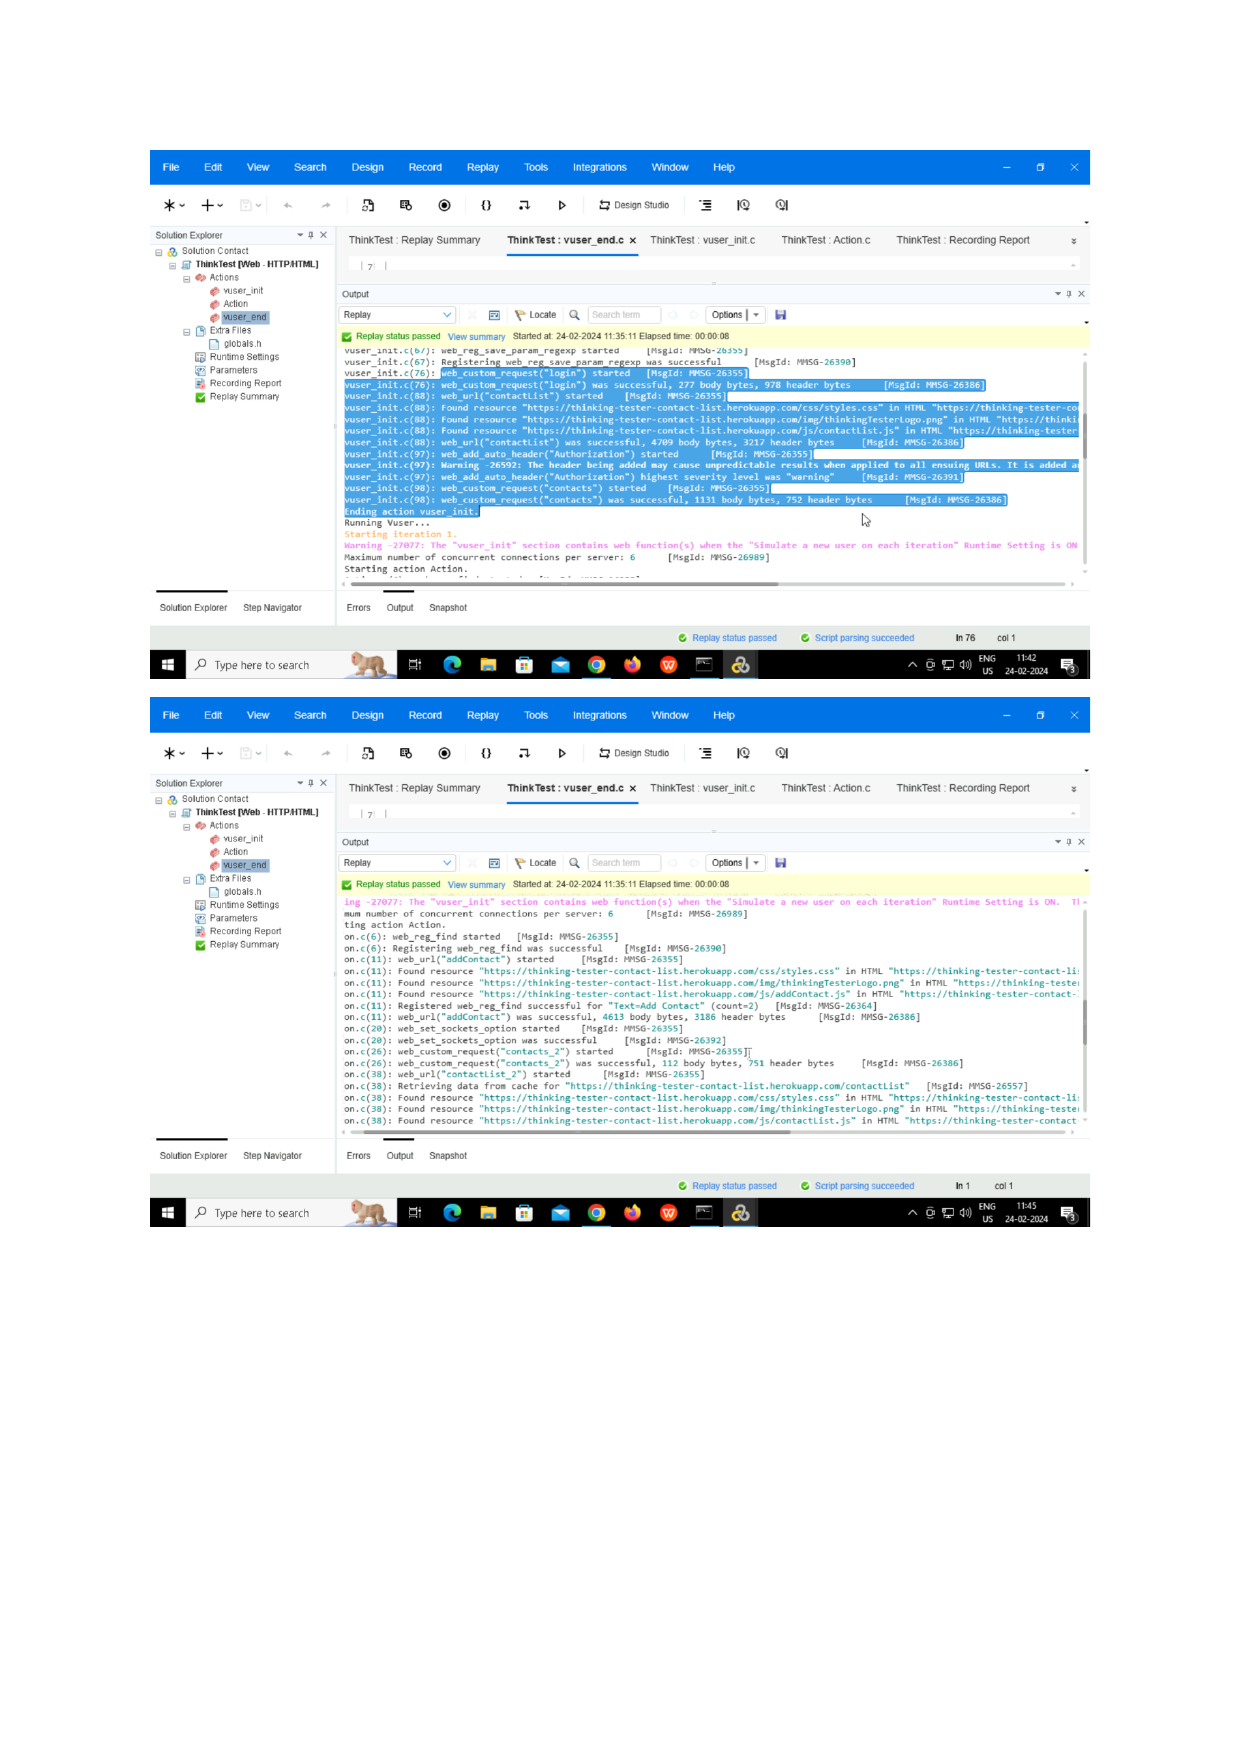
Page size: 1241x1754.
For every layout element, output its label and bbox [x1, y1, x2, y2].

picture [150, 150, 1091, 679]
picture [150, 697, 1091, 1227]
